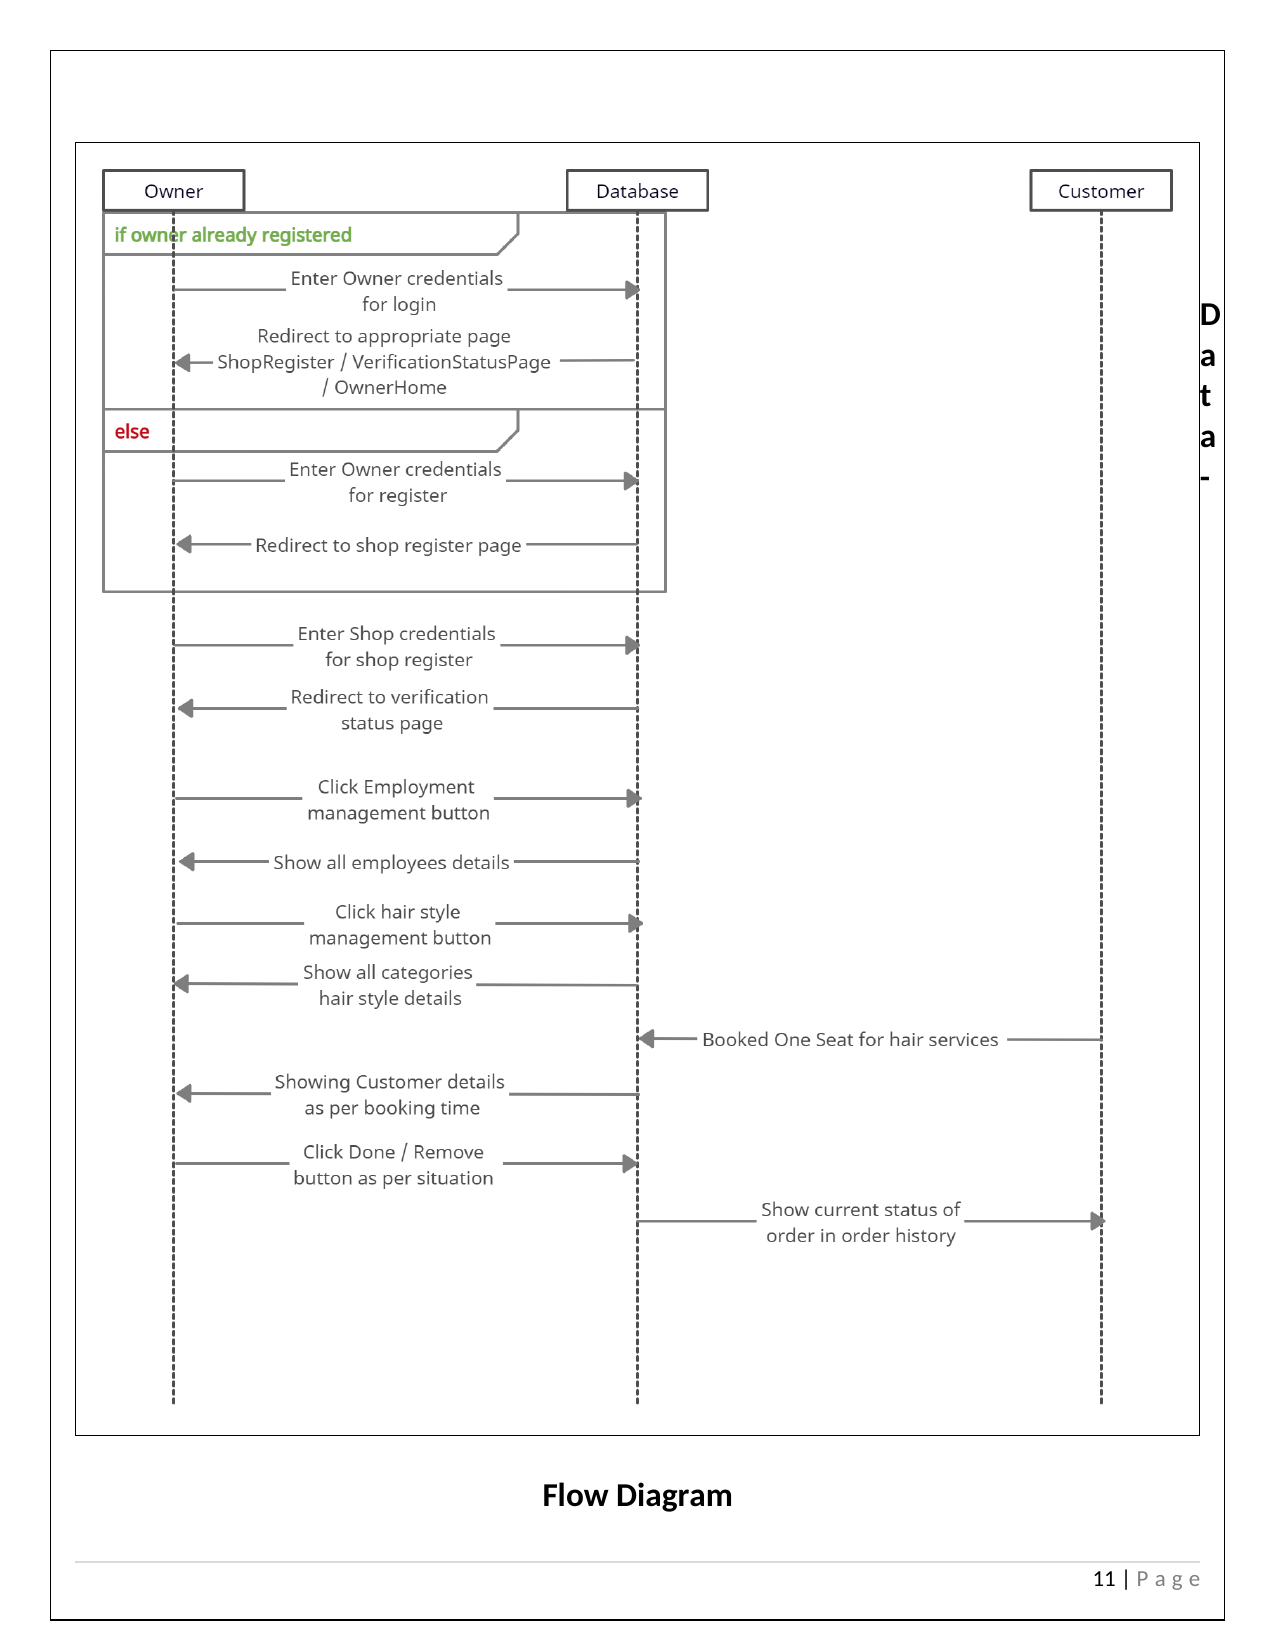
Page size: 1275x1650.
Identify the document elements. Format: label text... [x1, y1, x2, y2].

subtitle Data-Flow Diagram [75, 1436, 1200, 1515]
picture [76, 143, 1199, 1435]
